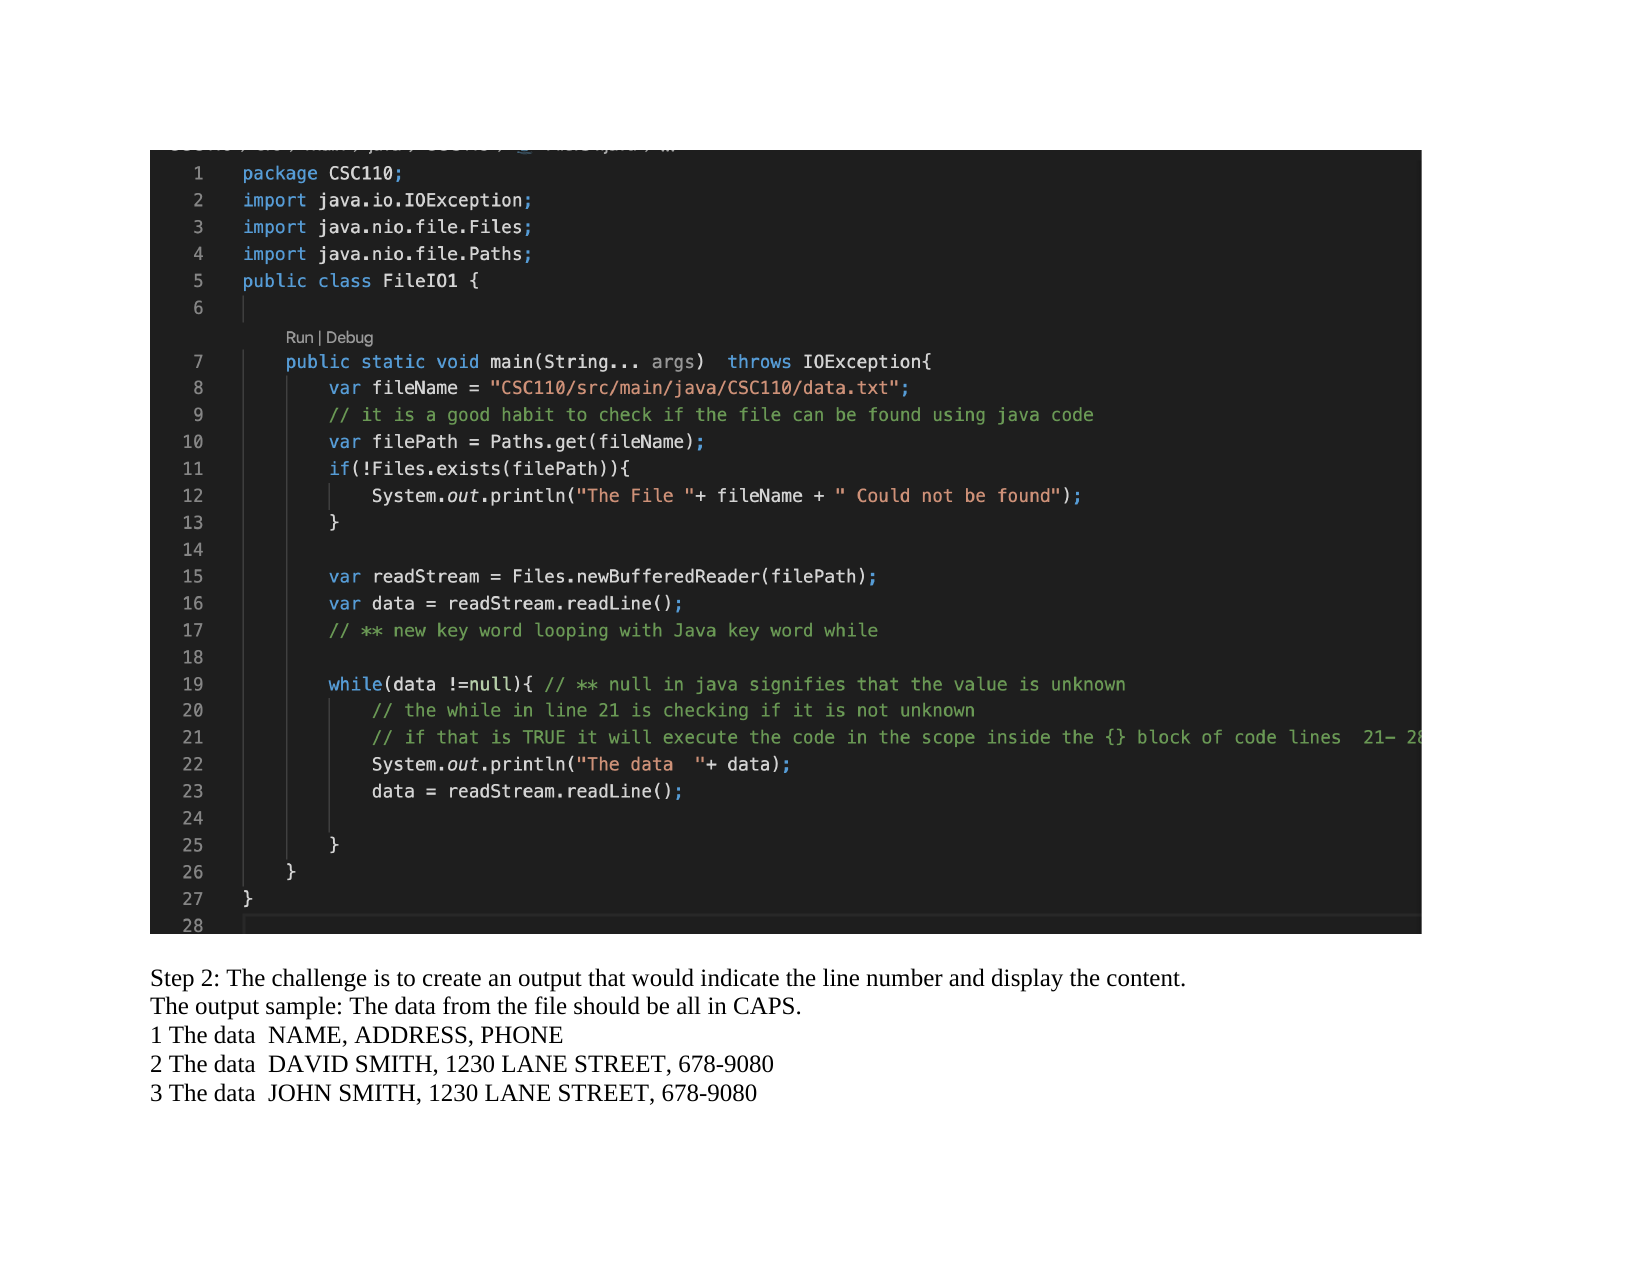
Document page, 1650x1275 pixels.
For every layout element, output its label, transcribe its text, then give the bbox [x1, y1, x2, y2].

text Step 2: The challenge is to create an output that would indicate the line number and display the content. [150, 963, 1500, 991]
text 1 The data NAME, ADDRESS, PHONE [150, 1020, 1500, 1049]
text 2 The data DAVID SMITH, 1230 LANE STREET, 678-9080 [150, 1049, 1500, 1078]
text The output sample: The data from the file should be all in CAPS. [150, 991, 1500, 1020]
text 3 The data JOHN SMITH, 1230 LANE STREET, 678-9080 [150, 1078, 1500, 1106]
picture [150, 150, 1422, 934]
